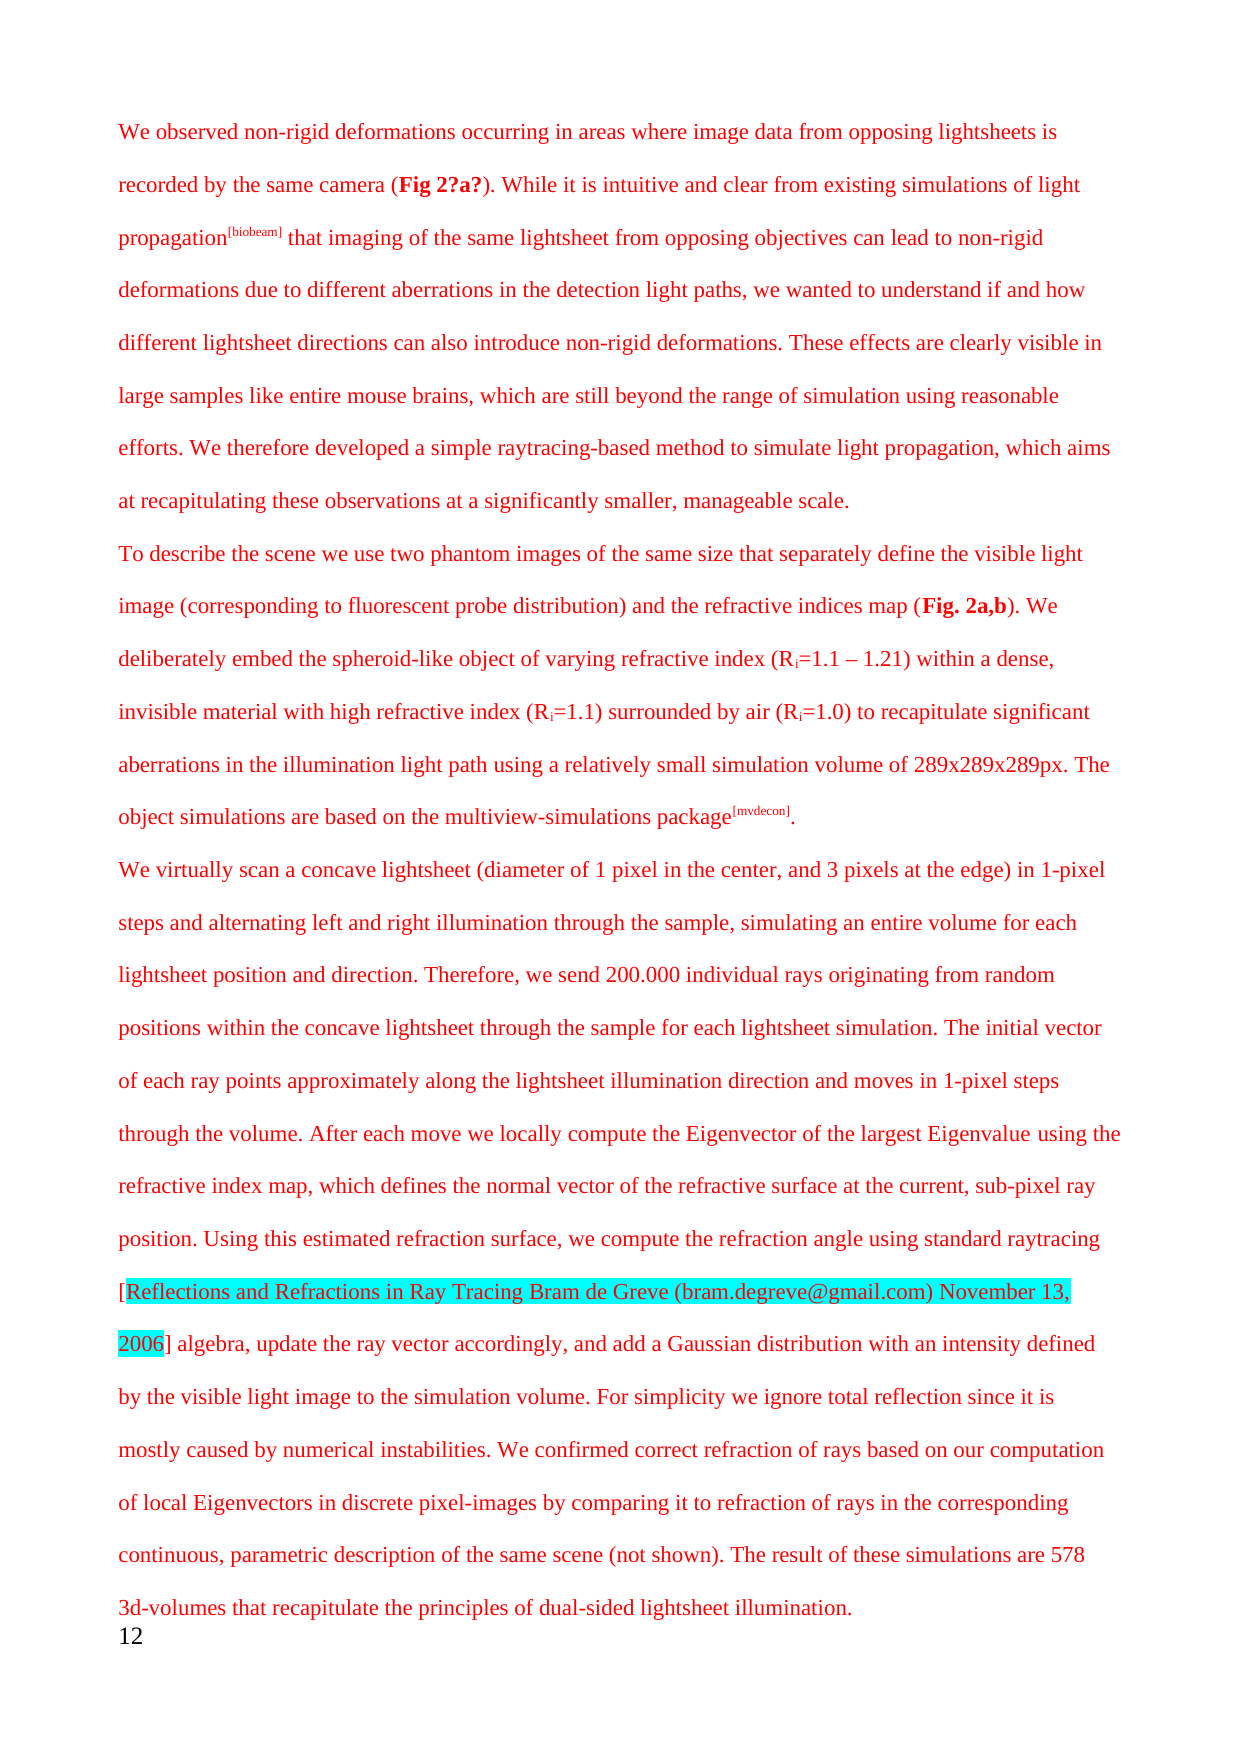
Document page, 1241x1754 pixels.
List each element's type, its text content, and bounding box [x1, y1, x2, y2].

text We virtually scan a concave lightsheet (diameter of 1 pixel in the center, and 3 pixels at the edge) in 1-pixel steps and alternating left and right illumination through the sample, simulating an entire volume for each lightsheet position and direction. Therefore, we send 200.000 individual rays originating from random positions within the concave lightsheet through the sample for each lightsheet simulation. The initial vector of each ray points approximately along the lightsheet illumination direction and moves in 1-pixel steps through the volume. After each move we locally compute the Eigenvector of the largest Eigenvalue using the refractive index map, which defines the normal vector of the refractive surface at the current, sub-pixel ray position. Using this estimated refraction surface, we compute the refraction angle using standard raytracing [Reflections and Refractions in Ray Tracing Bram de Greve (bram.degreve@gmail.com) November 13, 2006] algebra, update the ray vector accordingly, and add a Gaussian distribution with an intensity defined by the visible light image to the simulation volume. For simplicity we ignore total reflection since it is mostly caused by numerical instabilities. We confirmed correct refraction of rays based on our computation of local Eigenvectors in discrete pixel-images by comparing it to refraction of rays in the corresponding continuous, parametric description of the same scene (not shown). The result of these simulations are 578 3d-volumes that recapitulate the principles of dual-sided lightsheet illumination. [118, 856, 1122, 1620]
text To describe the scene we use two phantom images of the same size that separately define the visible light image (corresponding to fluorescent probe distribution) and the refractive indices map (Fig. 2a,b). We deliberately embed the spheroid-like object of varying refractive index (Ri=1.1 – 1.21) within a dense, invisible material with high refractive index (Ri=1.1) surrounded by air (Ri=1.0) to recapitulate significant aberrations in the illumination light path using a relatively small simulation volume of 289x289x289px. The object simulations are based on the multiview-simulations package[mvdecon]. [118, 540, 1122, 830]
text We observed non-rigid deformations occurring in areas where image data from opposing lightsheets is recorded by the same camera (Fig 2?a?). While it is intuitive and clear from existing simulations of light propagation[biobeam] that imaging of the same lightsheet from opposing objectives can lead to non-rigid deformations due to different aberrations in the detection light paths, we wanted to understand if and how different lightsheet directions can also introduce non-rigid deformations. These effects are clearly visible in large samples like entire mouse brains, which are still beyond the range of simulation using reasonable efforts. We therefore developed a simple raytracing-based method to simulate light propagation, which aims at recapitulating these observations at a significantly smaller, manageable scale. [118, 118, 1122, 513]
